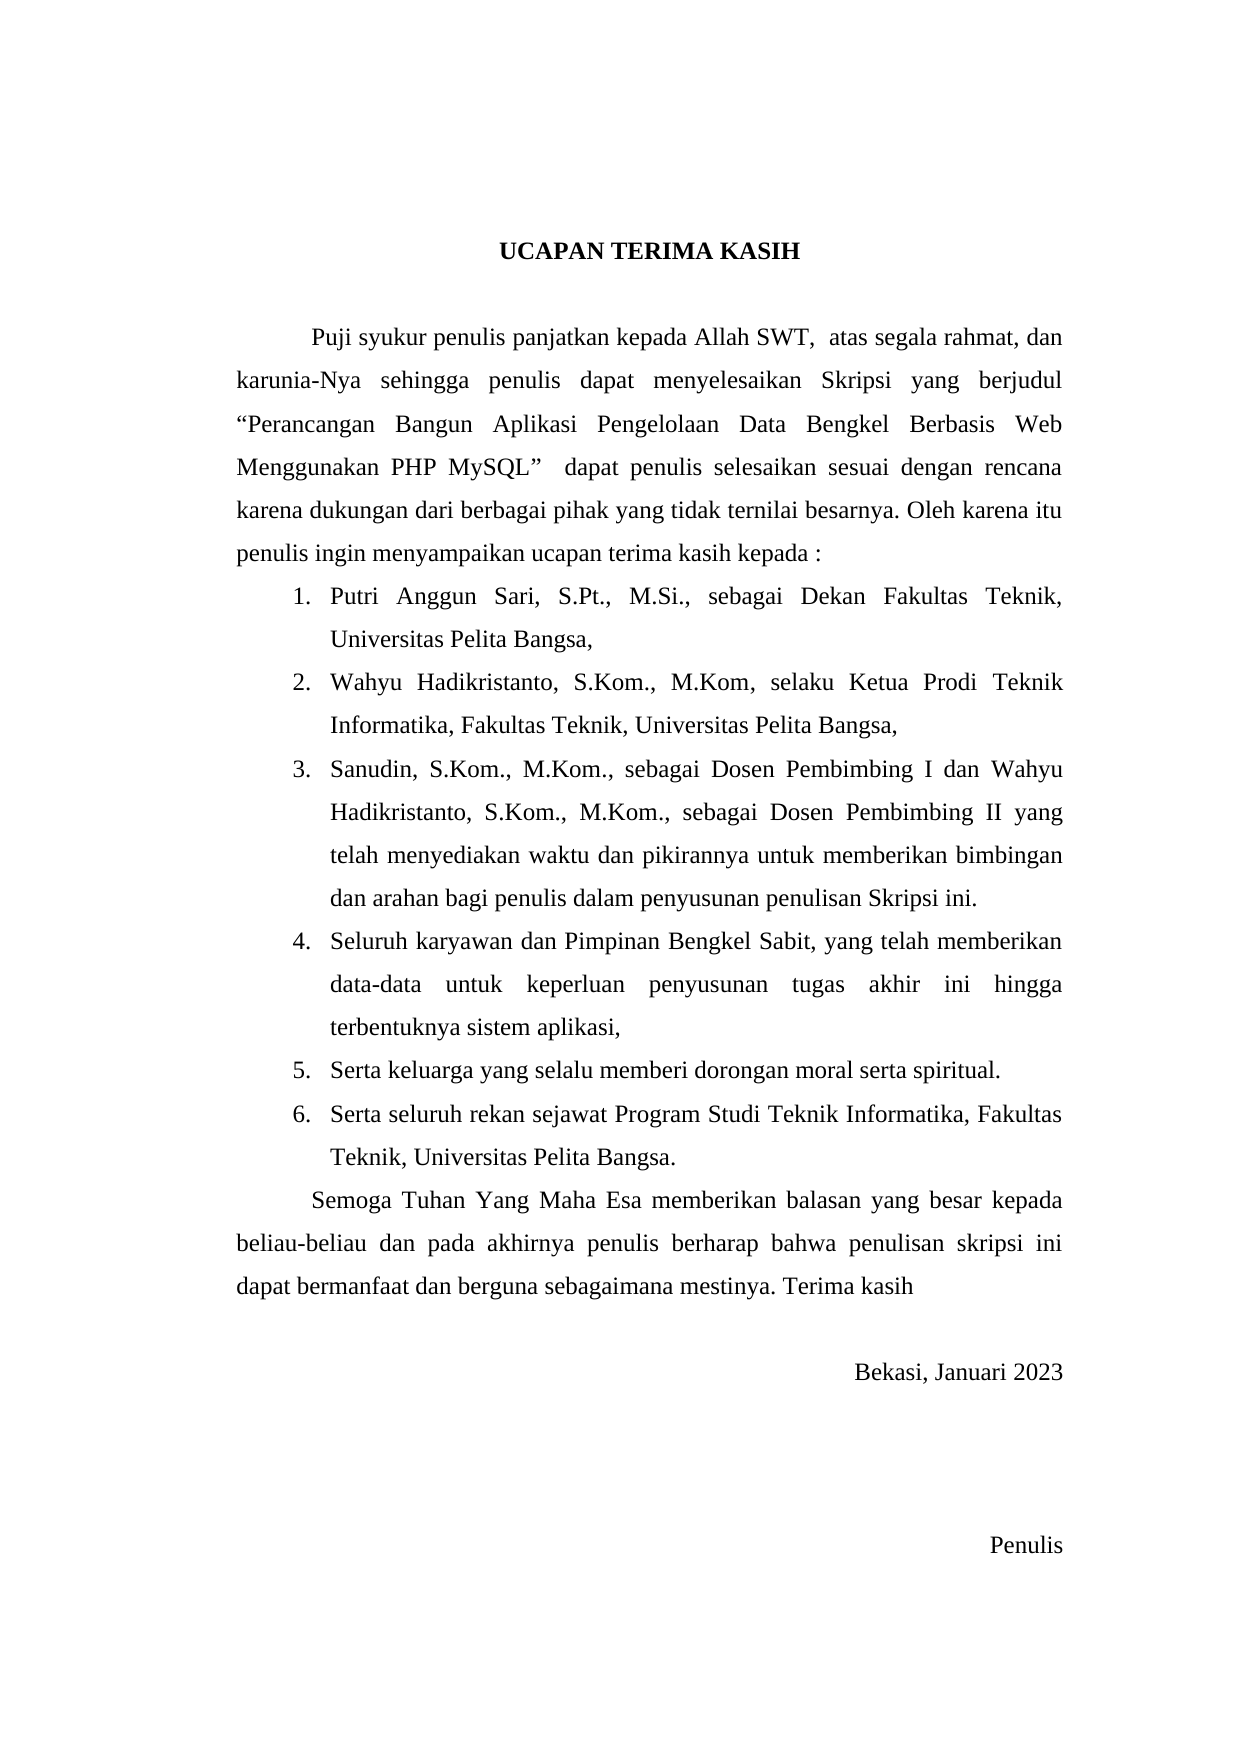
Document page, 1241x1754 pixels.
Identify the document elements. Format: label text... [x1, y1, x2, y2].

list Serta seluruh rekan sejawat Program Studi Teknik Informatika, Fakultas Teknik, Universitas Pelita Bangsa. [292, 1099, 1063, 1171]
list Wahyu Hadikristanto, S.Kom., M.Kom, selaku Ketua Prodi Teknik Informatika, Fakultas Teknik, Universitas Pelita Bangsa, [292, 667, 1063, 739]
list Seluruh karyawan dan Pimpinan Bengkel Sabit, yang telah memberikan data-data untuk keperluan penyusunan tugas akhir ini hingga terbentuknya sistem aplikasi, [292, 926, 1063, 1041]
text Semoga Tuhan Yang Maha Esa memberikan balasan yang besar kepada beliau-beliau dan pada akhirnya penulis berharap bahwa penulisan skripsi ini dapat bermanfaat dan berguna sebagaimana mestinya. Terima kasih [236, 1185, 1063, 1300]
list Serta keluarga yang selalu memberi dorongan moral serta spiritual. [292, 1056, 1063, 1084]
text Puji syukur penulis panjatkan kepada Allah SWT, atas segala rahmat, dan karunia-Nya sehingga penulis dapat menyelesaikan Skripsi yang berjudul “Perancangan Bangun Aplikasi Pengelolaan Data Bengkel Berbasis Web Menggunakan PHP MySQL” dapat penulis selesaikan sesuai dengan rencana karena dukungan dari berbagai pihak yang tidak ternilai besarnya. Oleh karena itu penulis ingin menyampaikan ucapan terima kasih kepada : [236, 322, 1063, 567]
list Sanudin, S.Kom., M.Kom., sebagai Dosen Pembimbing I dan Wahyu Hadikristanto, S.Kom., M.Kom., sebagai Dosen Pembimbing II yang telah menyediakan waktu dan pikirannya untuk memberikan bimbingan dan arahan bagi penulis dalam penyusunan penulisan Skripsi ini. [292, 754, 1063, 912]
text UCAPAN TERIMA KASIH [236, 236, 1063, 265]
list Putri Anggun Sari, S.Pt., M.Si., sebagai Dekan Fakultas Teknik, Universitas Pelita Bangsa, [292, 581, 1063, 653]
text Penulis [236, 1530, 1063, 1559]
text Bekasi, Januari 2023 [236, 1357, 1063, 1386]
